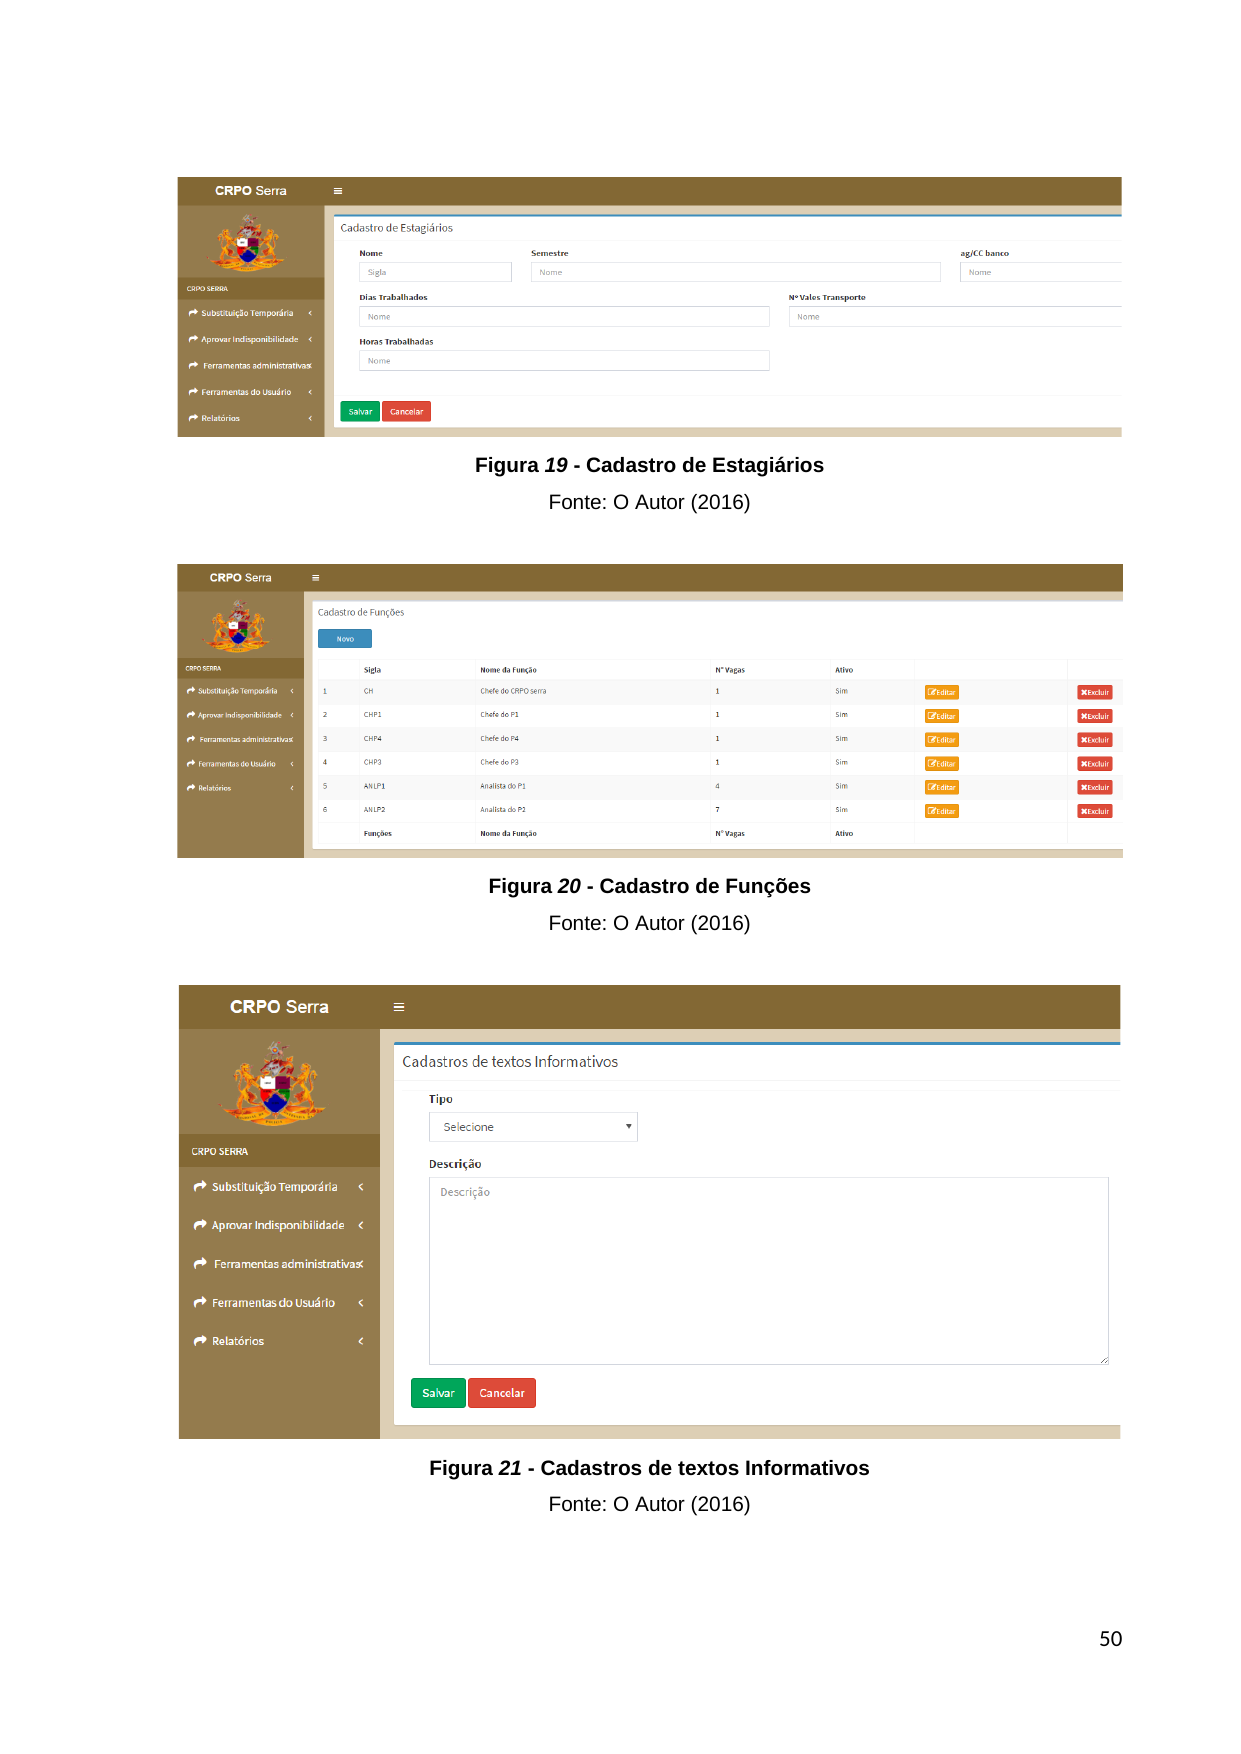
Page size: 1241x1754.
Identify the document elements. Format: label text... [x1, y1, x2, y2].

text Figura 20 - Cadastro de Funções [177, 874, 1122, 898]
text Figura 21 - Cadastros de textos Informativos [177, 1456, 1122, 1480]
text Fonte: O Autor (2016) [177, 489, 1122, 513]
text Fonte: O Autor (2016) [177, 910, 1122, 934]
picture [177, 177, 1122, 437]
picture [178, 985, 1121, 1439]
picture [177, 564, 1123, 858]
text Figura 19 - Cadastro de Estagiários [177, 453, 1122, 477]
text Fonte: O Autor (2016) [177, 1492, 1122, 1516]
